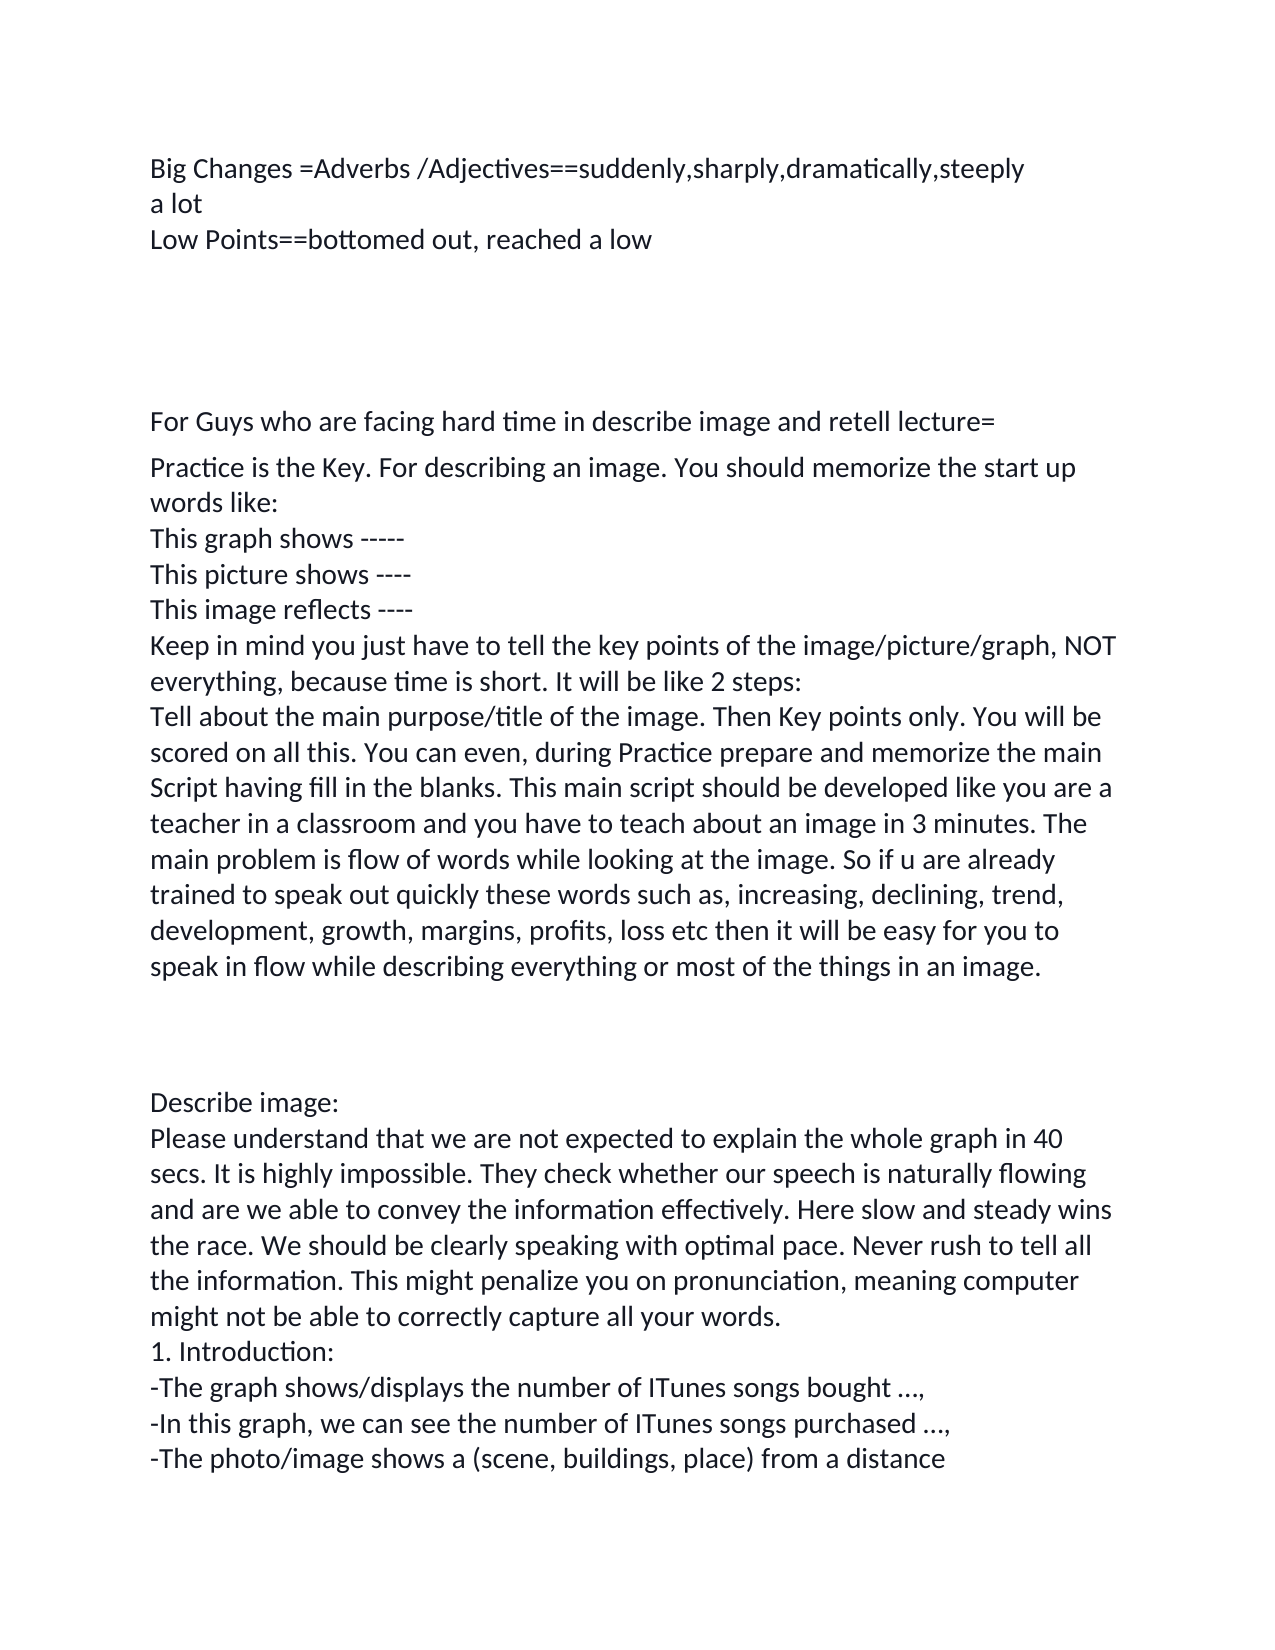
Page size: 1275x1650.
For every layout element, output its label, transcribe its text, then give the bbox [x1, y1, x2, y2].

text Practice is the Key. For describing an image. You should memorize the start up words like: This graph shows ----- This picture shows ---- This image reflects ---- Keep in mind you just have to tell the key points of the image/picture/graph, NOT everything, because time is short. It will be like 2 steps: Tell about the main purpose/title of the image. Then Key points only. You will be scored on all this. You can even, during Practice prepare and memorize the main Script having fill in the blanks. This main script should be developed like you are a teacher in a classroom and you have to teach about an image in 3 minutes. The main problem is flow of words while looking at the image. So if u are already trained to speak out quickly these words such as, increasing, declining, trend, development, growth, margins, profits, loss etc then it will be easy for you to speak in flow while describing everything or most of the things in an image. [150, 449, 1125, 983]
text Describe image: Please understand that we are not expected to explain the whole graph in 40 secs. It is highly impossible. They check whether our speech is naturally flowing and are we able to convey the information effectively. Here slow and steady wins the race. We should be clearly speaking with optimal pace. Never rush to tell all the information. This might penalize you on pronunciation, meaning computer might not be able to correctly capture all your words. 1. Introduction: -The graph shows/displays the number of ITunes songs bought …, -In this graph, we can see the number of ITunes songs purchased …, -The photo/image shows a (scene, buildings, place) from a distance [150, 1084, 1125, 1476]
text For Guys who are facing hard time in describe image and retell lecture= [150, 403, 1125, 439]
